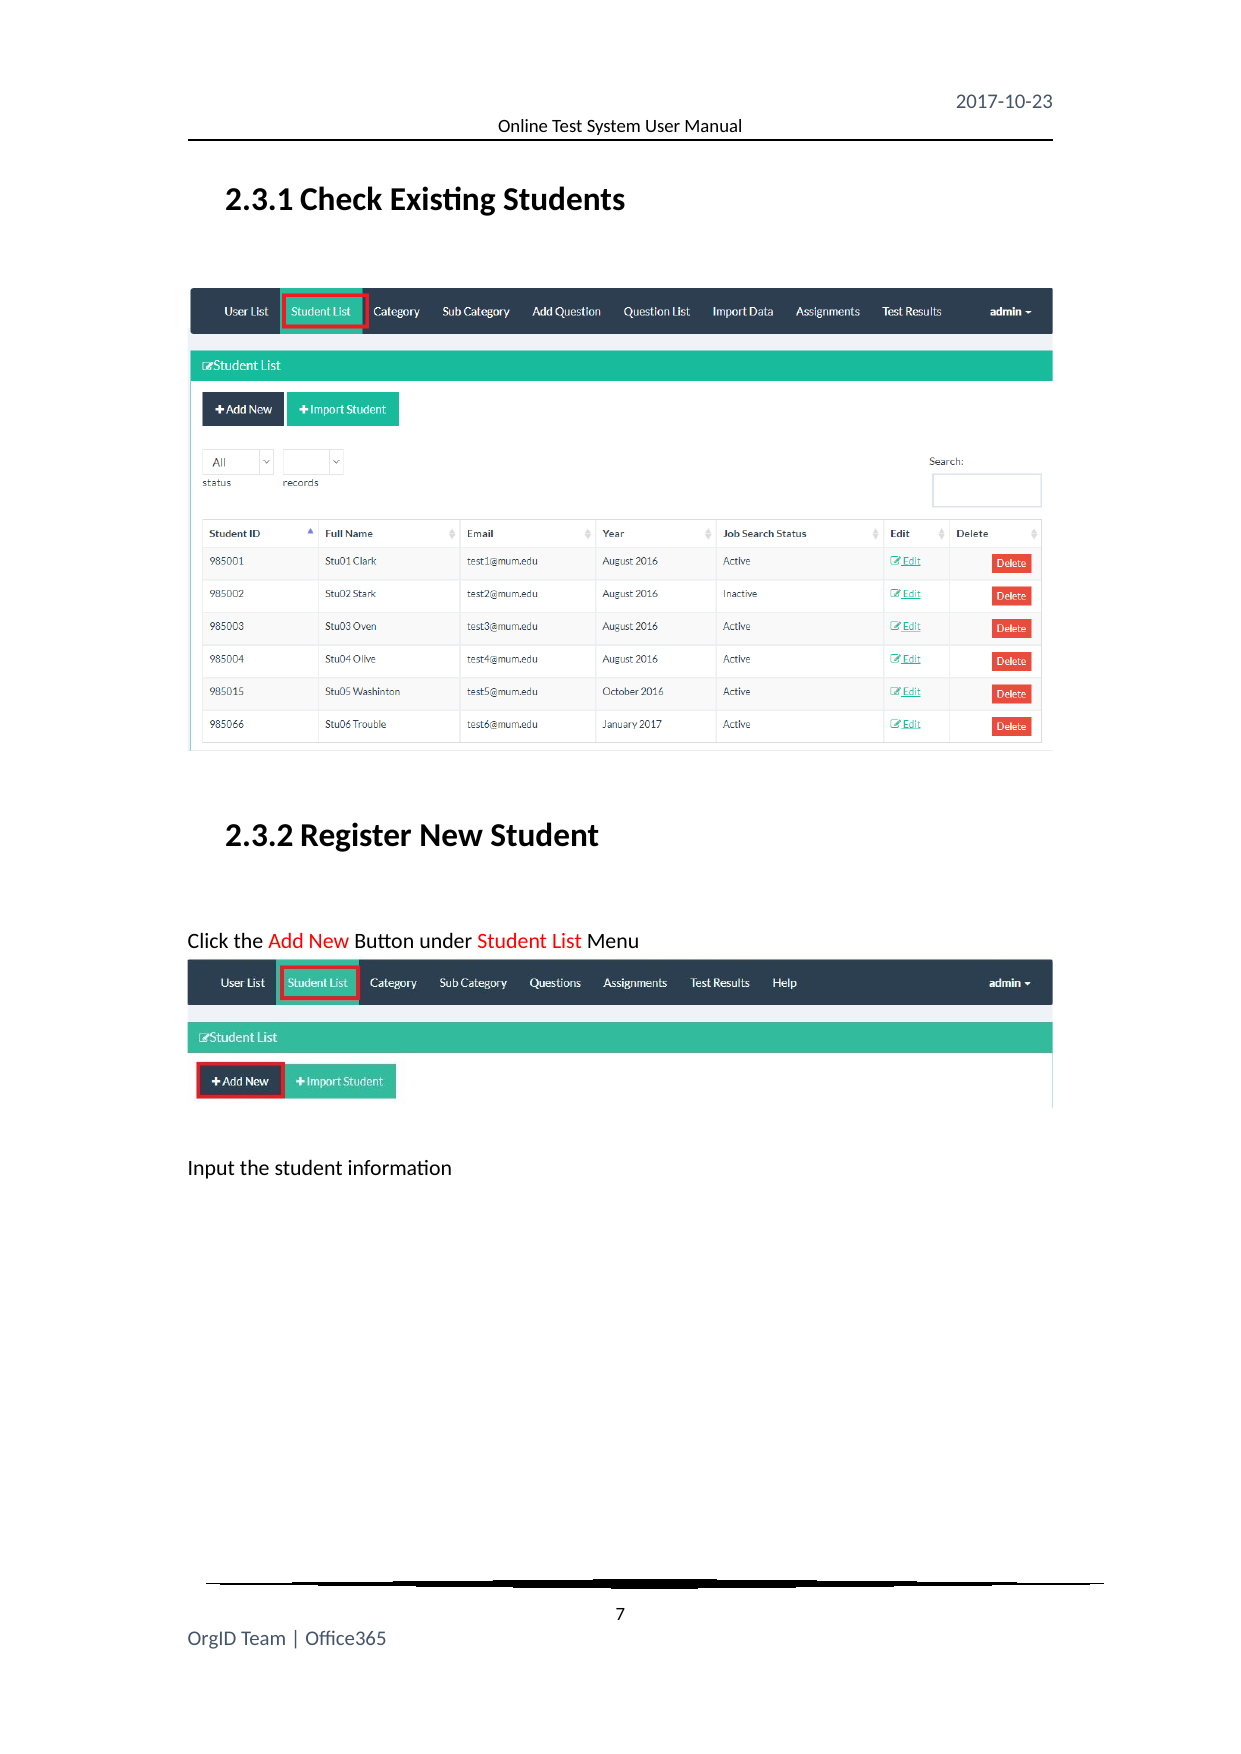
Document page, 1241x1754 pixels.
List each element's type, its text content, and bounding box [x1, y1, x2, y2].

picture [187, 287, 1053, 751]
subtitle Check Existing Students [225, 166, 1053, 231]
picture [187, 956, 1053, 1108]
subtitle Register New Student [225, 802, 1053, 867]
text Input the student information [187, 1152, 1053, 1184]
text Click the Add New Button under Student List Menu [187, 924, 1053, 956]
